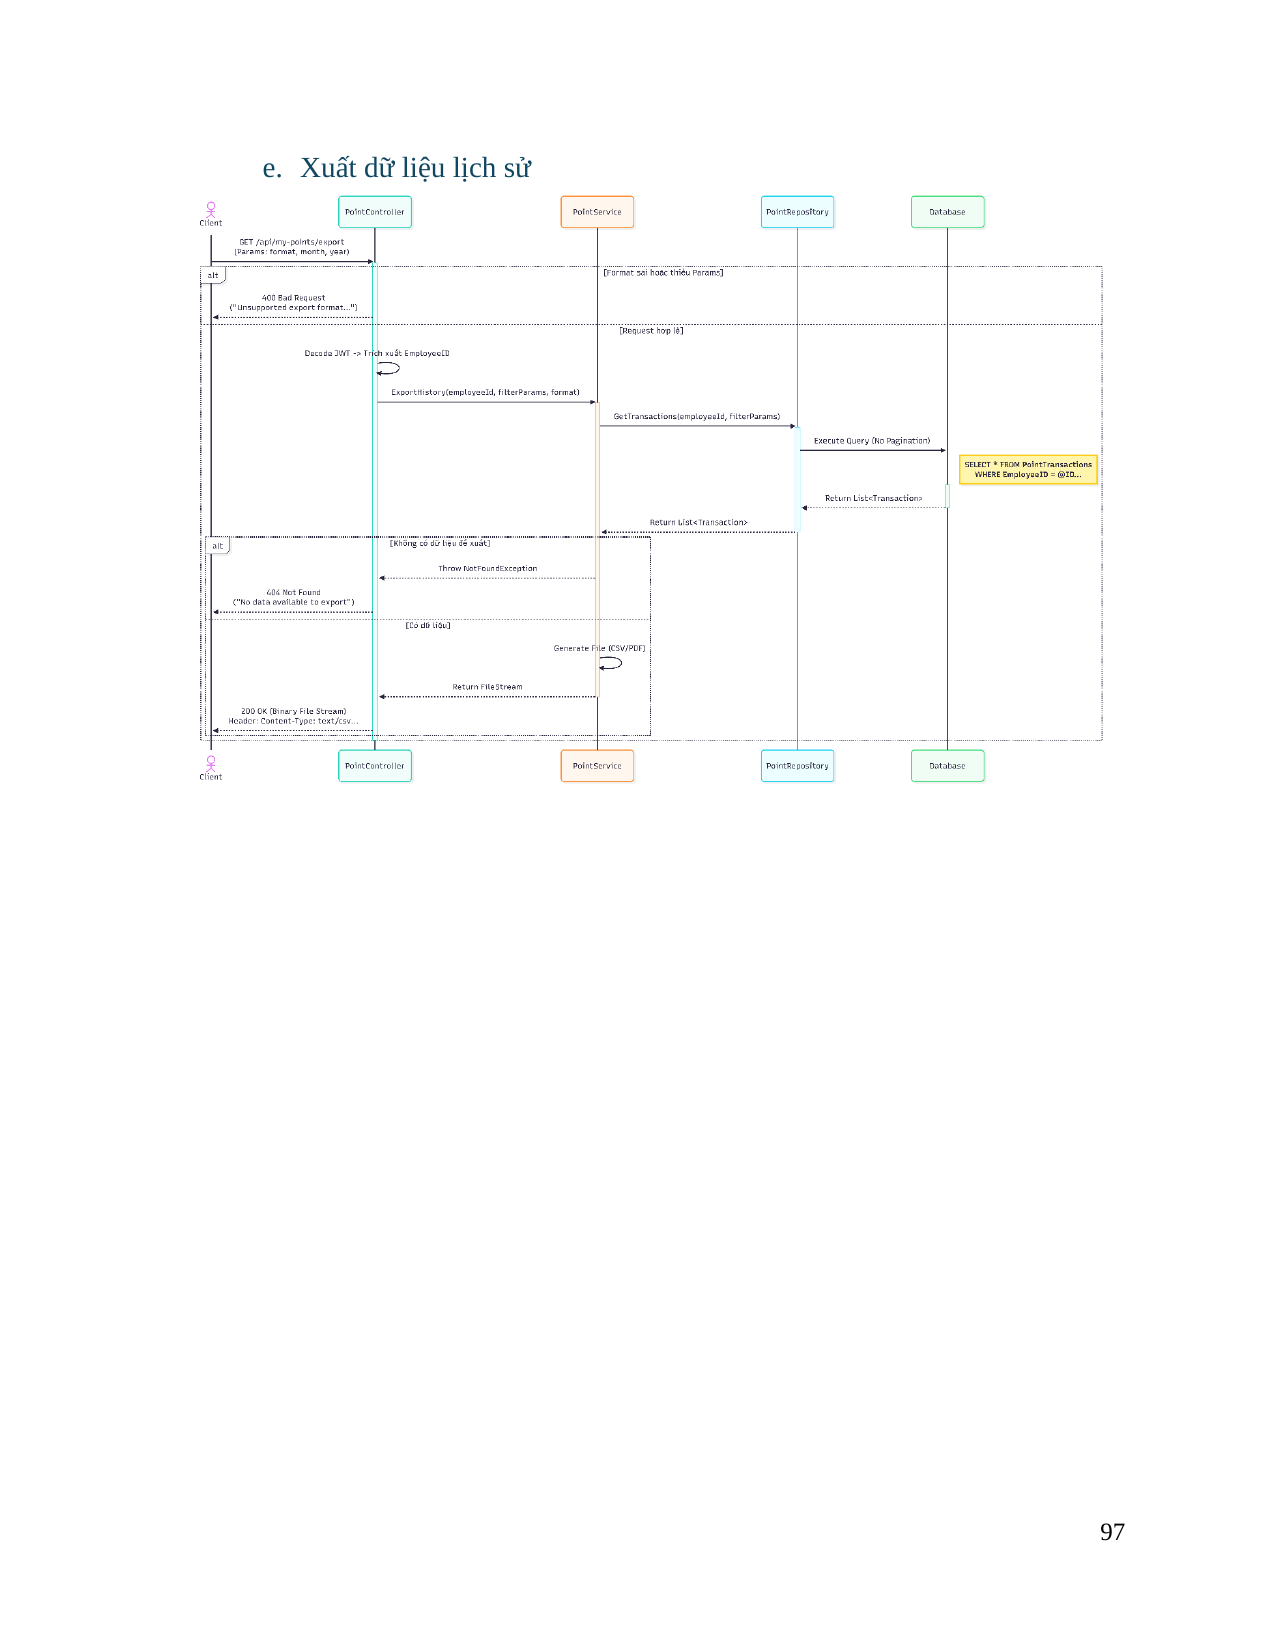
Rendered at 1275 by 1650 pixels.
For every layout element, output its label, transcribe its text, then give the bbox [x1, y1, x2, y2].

subtitle Xuất dữ liệu lịch sử [262, 150, 1125, 183]
picture [150, 191, 1125, 801]
